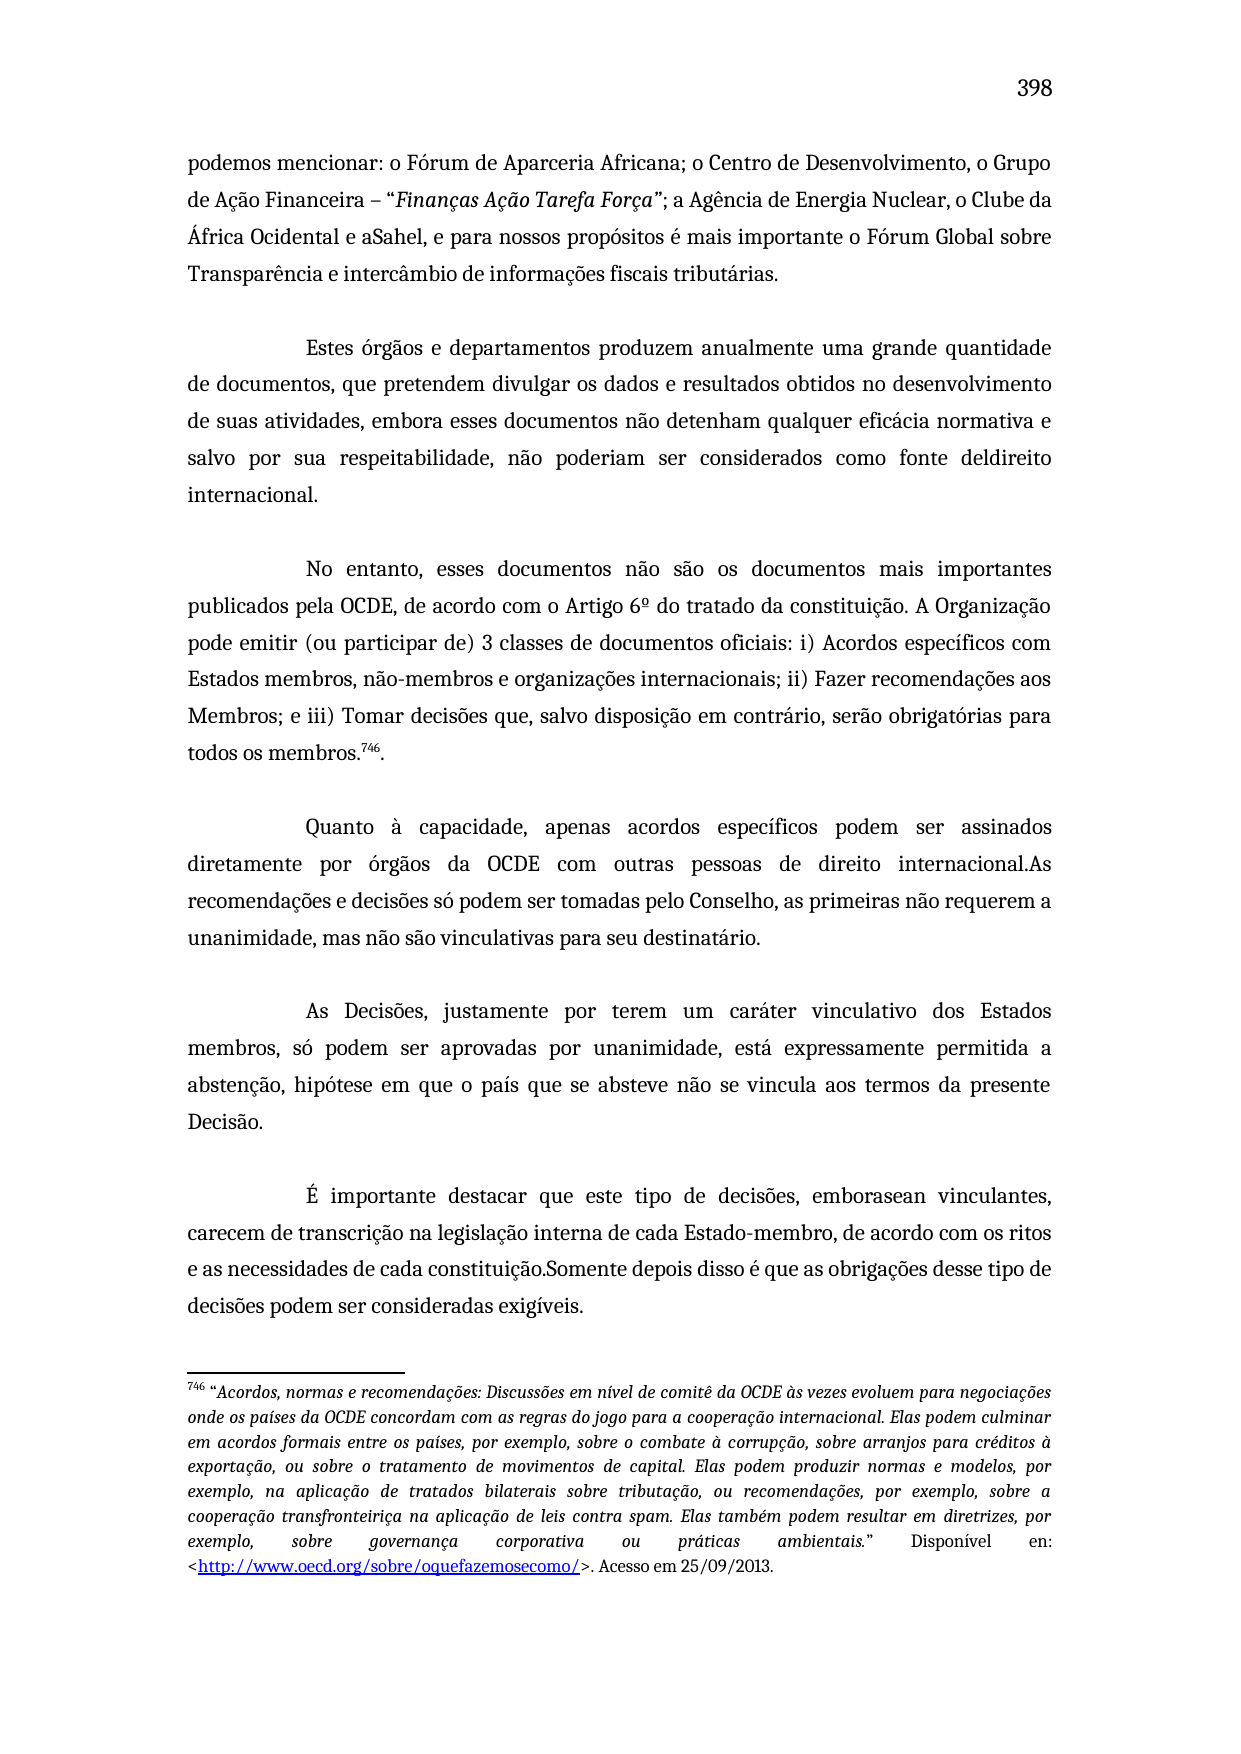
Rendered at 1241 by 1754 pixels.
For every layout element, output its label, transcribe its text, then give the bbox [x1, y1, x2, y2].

text As Decisões, justamente por terem um caráter vinculativo dos Estados membros, só podem ser aprovadas por unanimidade, está expressamente permitida a abstenção, hipótese em que o país que se absteve não se vincula aos termos da presente Decisão. [187, 998, 1053, 1135]
text É importante destacar que este tipo de decisões, emborasean vinculantes, carecem de transcrição na legislação interna de cada Estado-membro, de acordo com os ritos e as necessidades de cada constituição.Somente depois disso é que as obrigações desse tipo de decisões podem ser consideradas exigíveis. [187, 1182, 1053, 1319]
text Estes órgãos e departamentos produzem anualmente uma grande quantidade de documentos, que pretendem divulgar os dados e resultados obtidos no desenvolvimento de suas atividades, embora esses documentos não detenham qualquer eficácia normativa e salvo por sua respeitabilidade, não poderiam ser considerados como fonte deldireito internacional. [187, 334, 1053, 508]
text No entanto, esses documentos não são os documentos mais importantes publicados pela OCDE, de acordo com o Artigo 6º do tratado da constituição. A Organização pode emitir (ou participar de) 3 classes de documentos oficiais: i) Acordos específicos com Estados membros, não-membros e organizações internacionais; ii) Fazer recomendações aos Membros; e iii) Tomar decisões que, salvo disposição em contrário, serão obrigatórias para todos os membros.. [187, 556, 1053, 766]
text Quanto à capacidade, apenas acordos específicos podem ser assinados diretamente por órgãos da OCDE com outras pessoas de direito internacional.As recomendações e decisões só podem ser tomadas pelo Conselho, as primeiras não requerem a unanimidade, mas não são vinculativas para seu destinatário. [187, 814, 1053, 951]
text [187, 150, 1053, 287]
